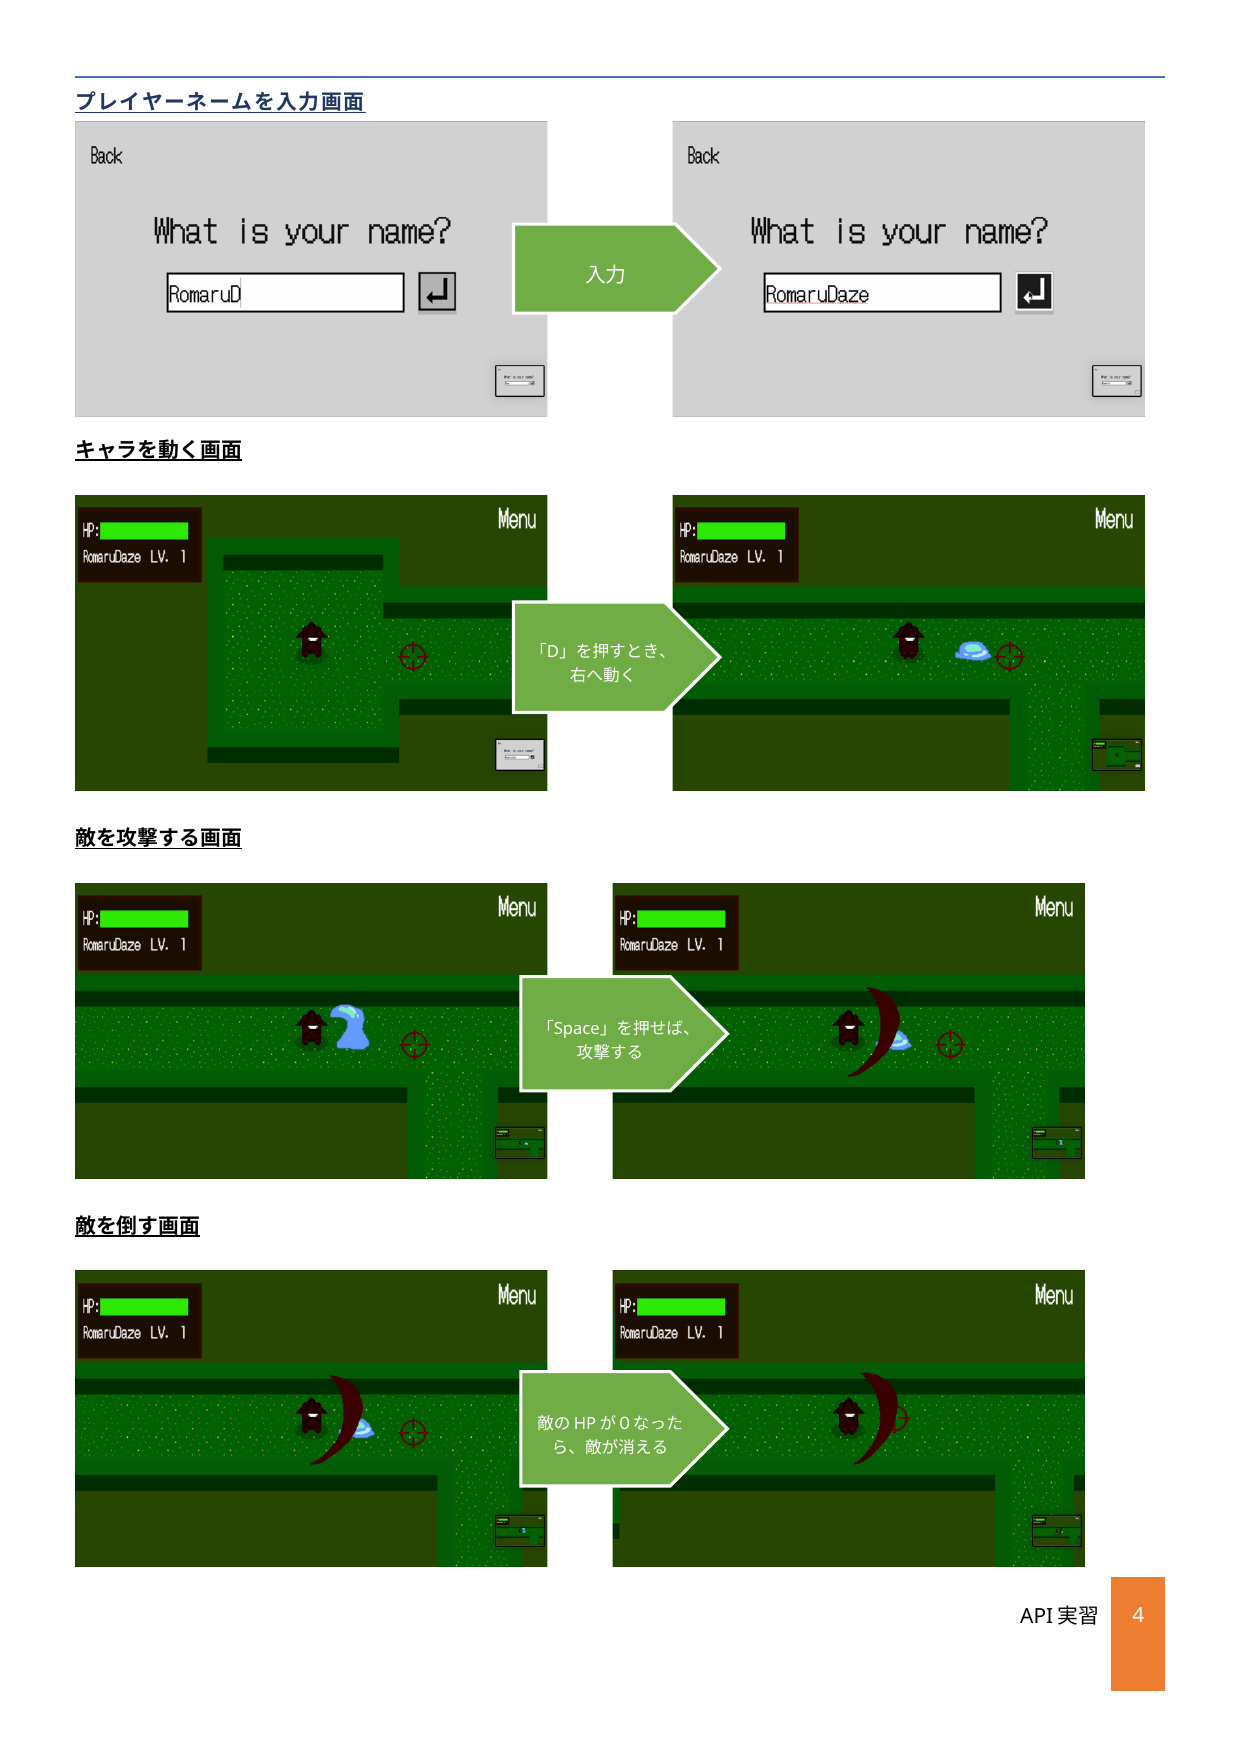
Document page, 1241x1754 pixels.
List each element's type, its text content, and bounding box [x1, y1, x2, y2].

picture [75, 121, 548, 417]
picture [612, 1270, 1085, 1567]
text 敵を倒す画面 [75, 1206, 1165, 1243]
picture [75, 883, 548, 1179]
subtitle プレイヤーネームを入力画面 [75, 78, 1165, 119]
picture [75, 495, 548, 791]
picture [672, 121, 1145, 417]
picture [75, 1270, 548, 1567]
text 敵を攻撃する画面 [75, 818, 1165, 855]
text キャラを動く画面 [75, 430, 1165, 467]
picture [672, 495, 1145, 791]
picture [612, 883, 1085, 1179]
